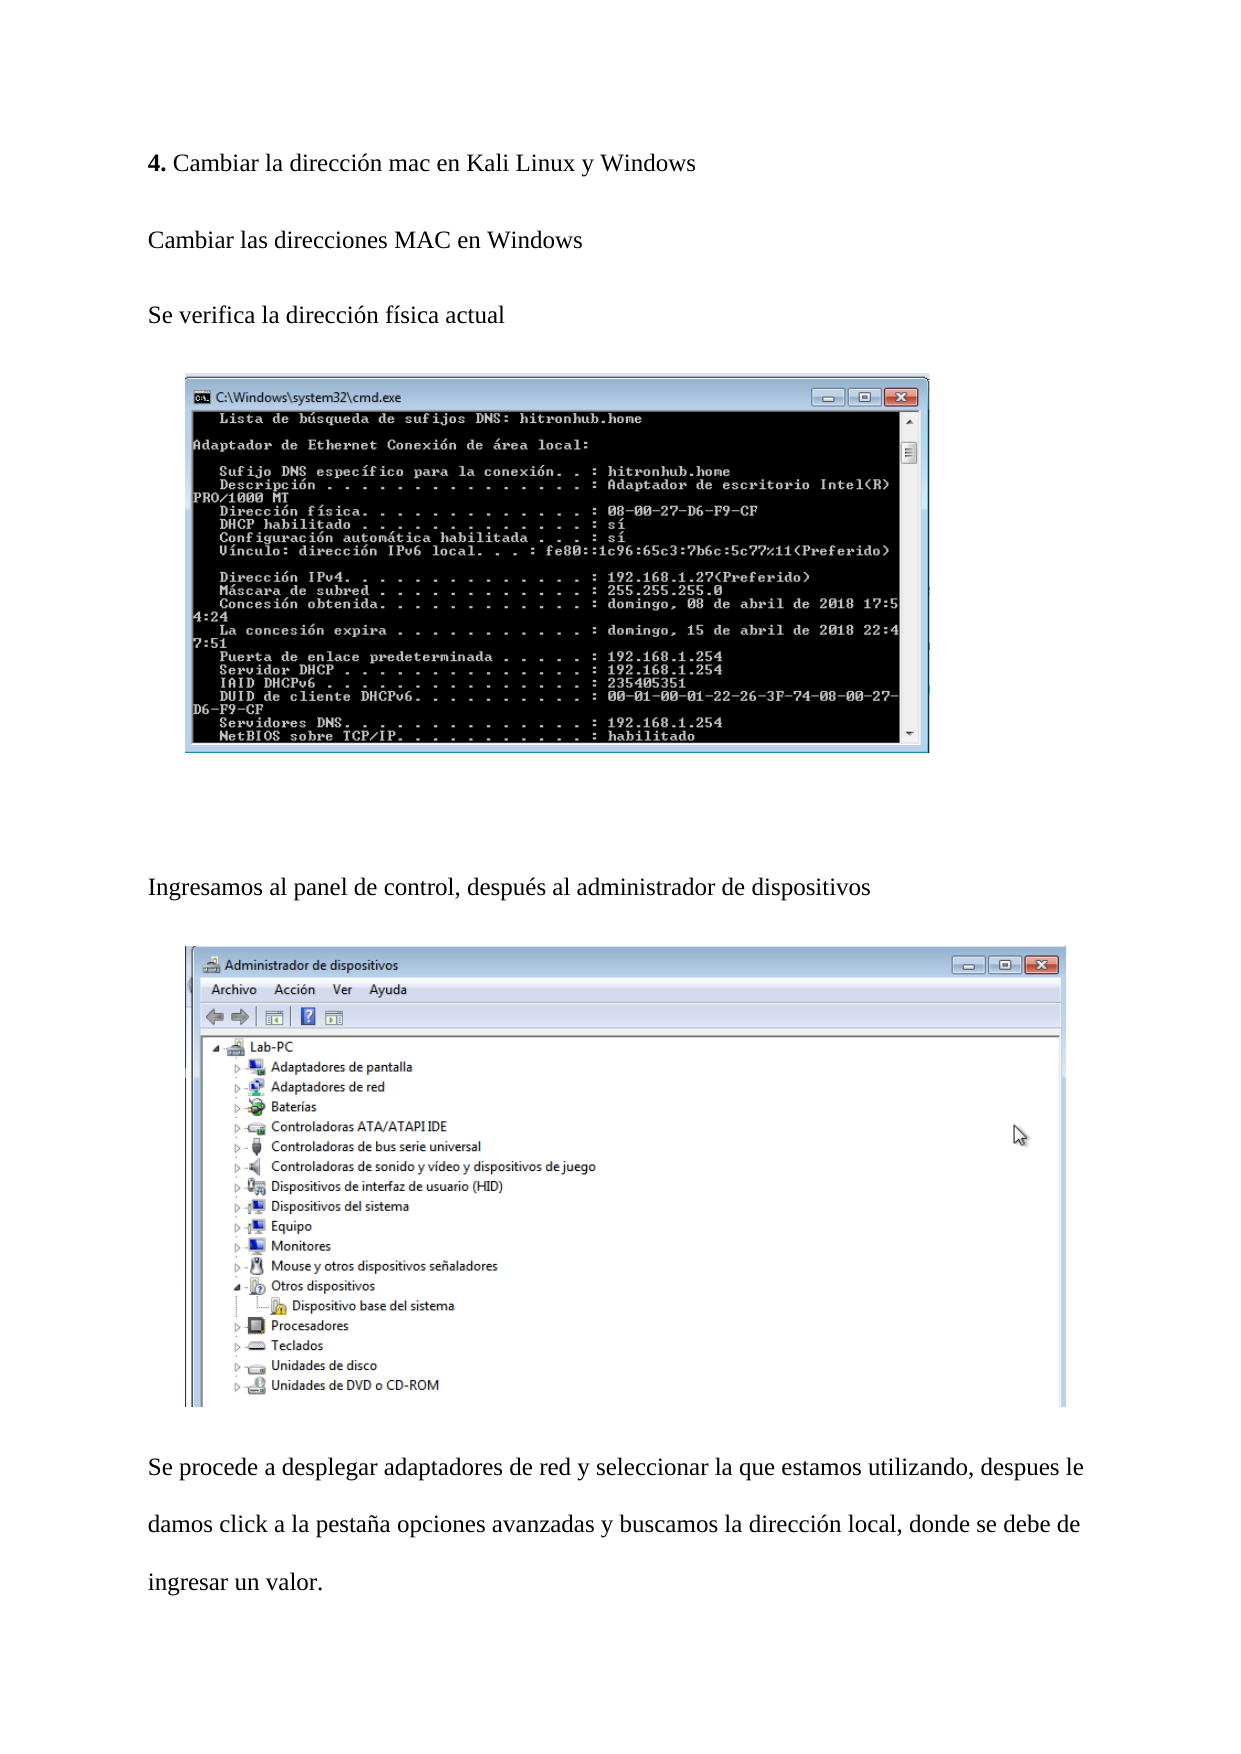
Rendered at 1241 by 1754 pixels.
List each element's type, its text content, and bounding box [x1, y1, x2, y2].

text Se procede a desplegar adaptadores de red y seleccionar la que estamos utilizando, despues le damos click a la pestaña opciones avanzadas y buscamos la dirección local, donde se debe de ingresar un valor. [148, 1452, 1092, 1595]
text Cambiar las direcciones MAC en Windows [148, 226, 1092, 254]
picture [185, 946, 1067, 1407]
text Se verifica la dirección física actual [148, 300, 1092, 328]
subtitle 4. Cambiar la dirección mac en Kali Linux y Windows [148, 148, 1092, 176]
picture [185, 373, 930, 753]
text Ingresamos al panel de control, después al administrador de dispositivos [148, 872, 1092, 901]
